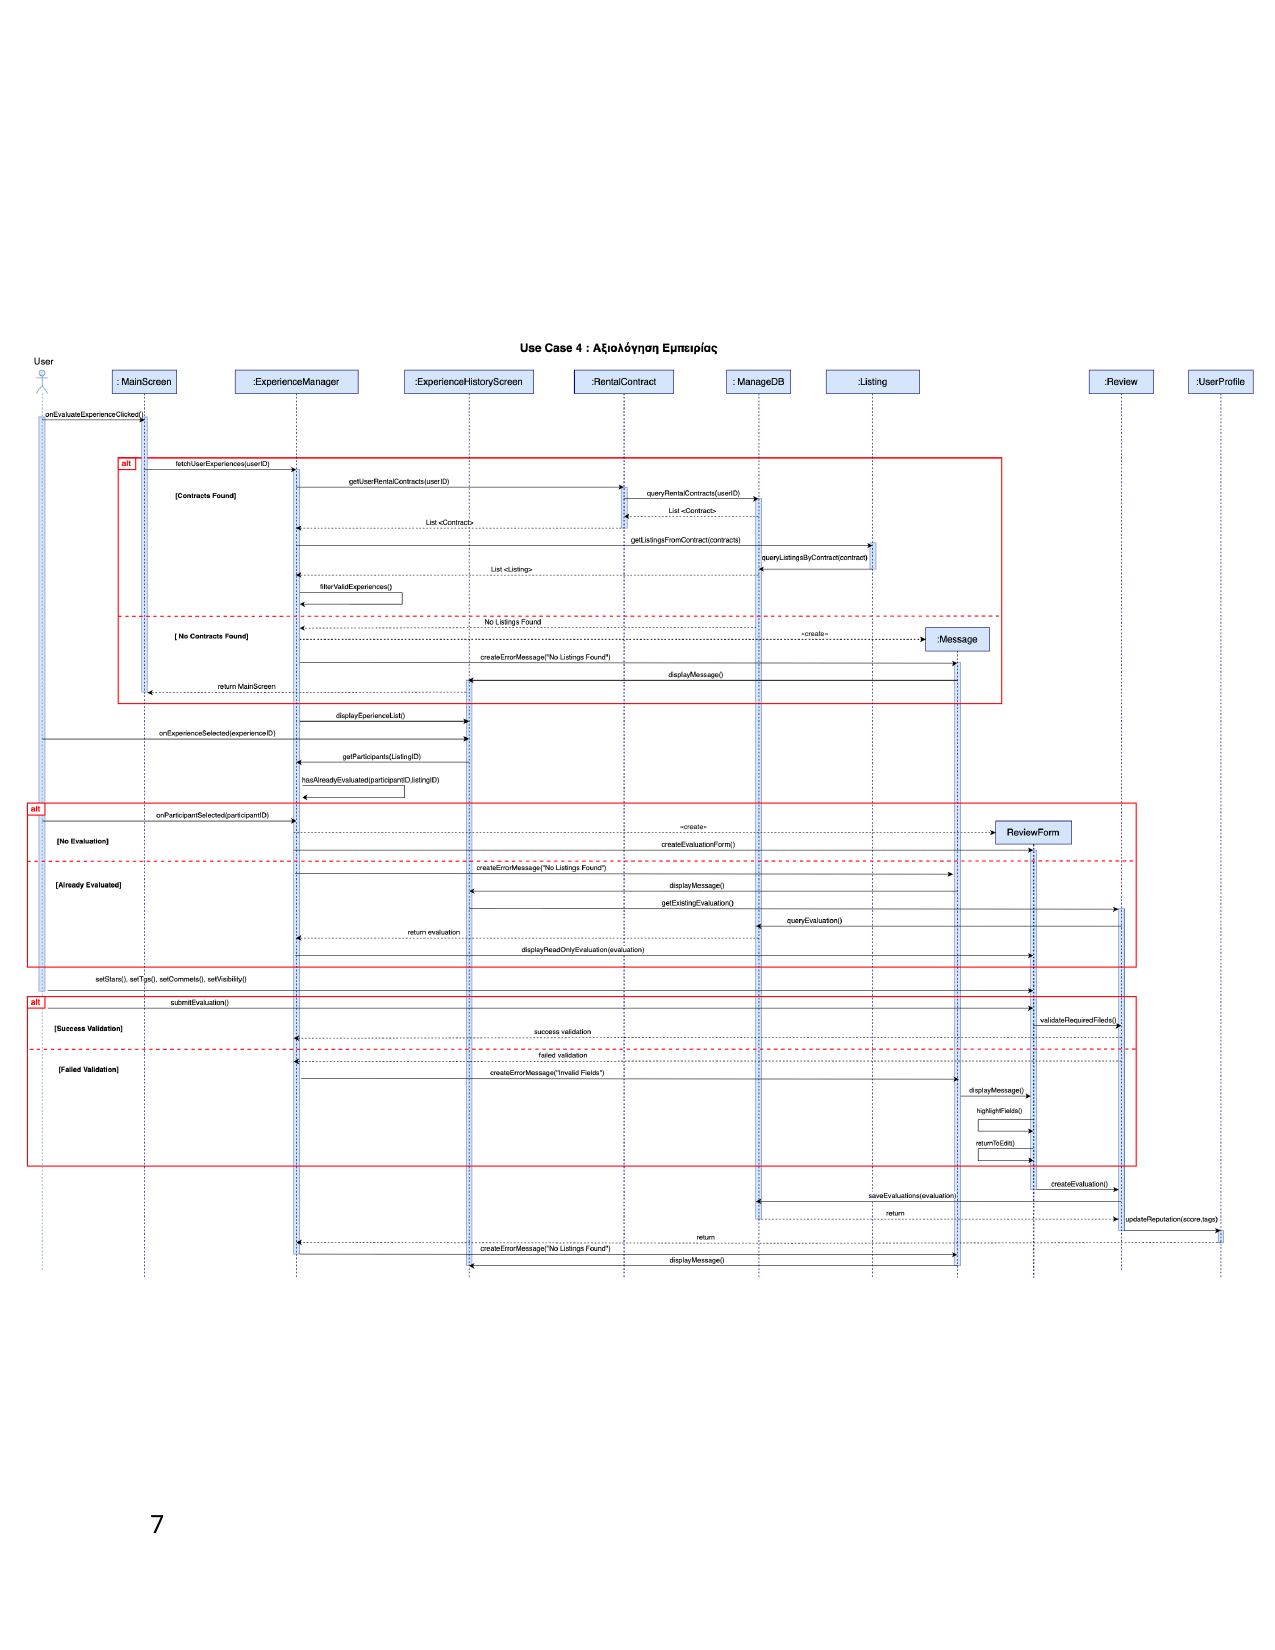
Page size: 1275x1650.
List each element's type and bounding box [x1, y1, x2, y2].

picture [7, 301, 1275, 1291]
